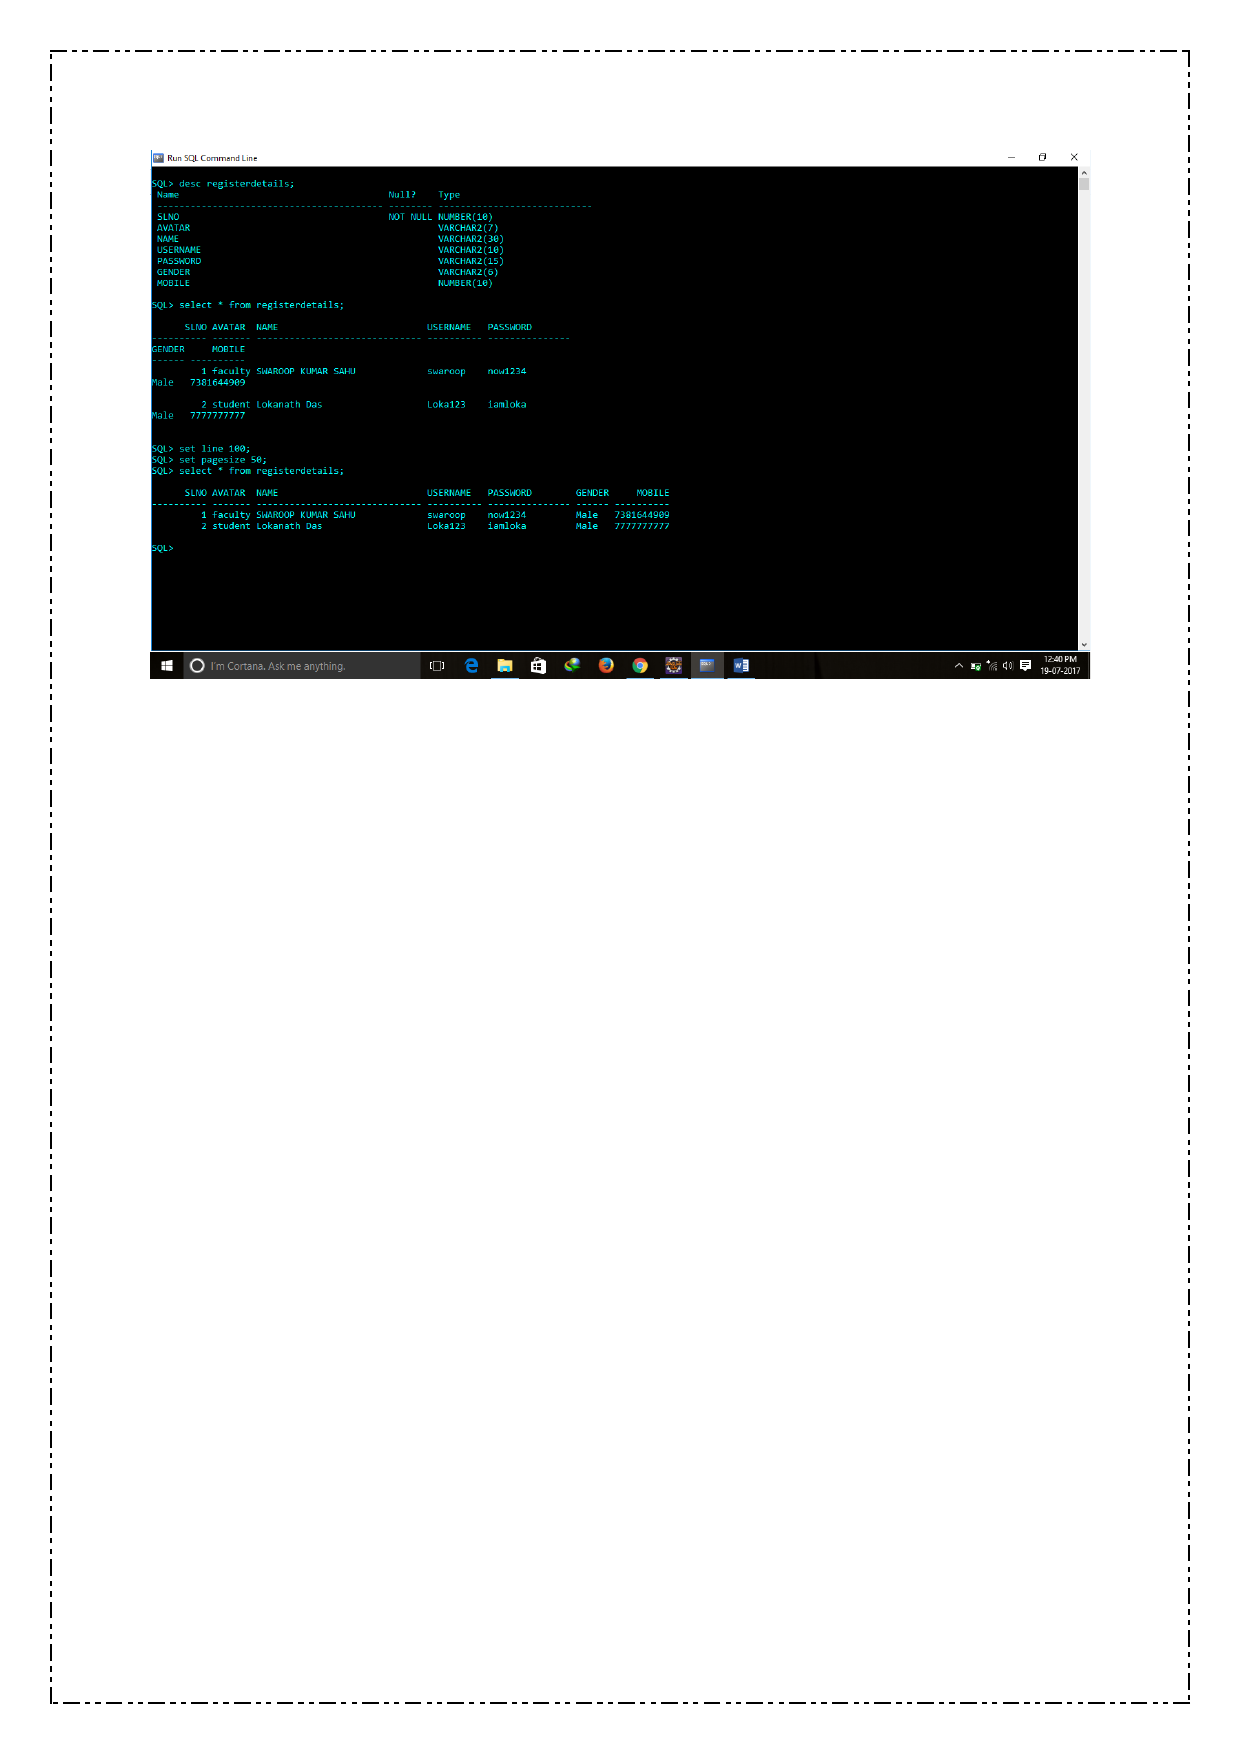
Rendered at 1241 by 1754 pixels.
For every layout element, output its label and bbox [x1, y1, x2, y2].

picture [150, 150, 1091, 679]
